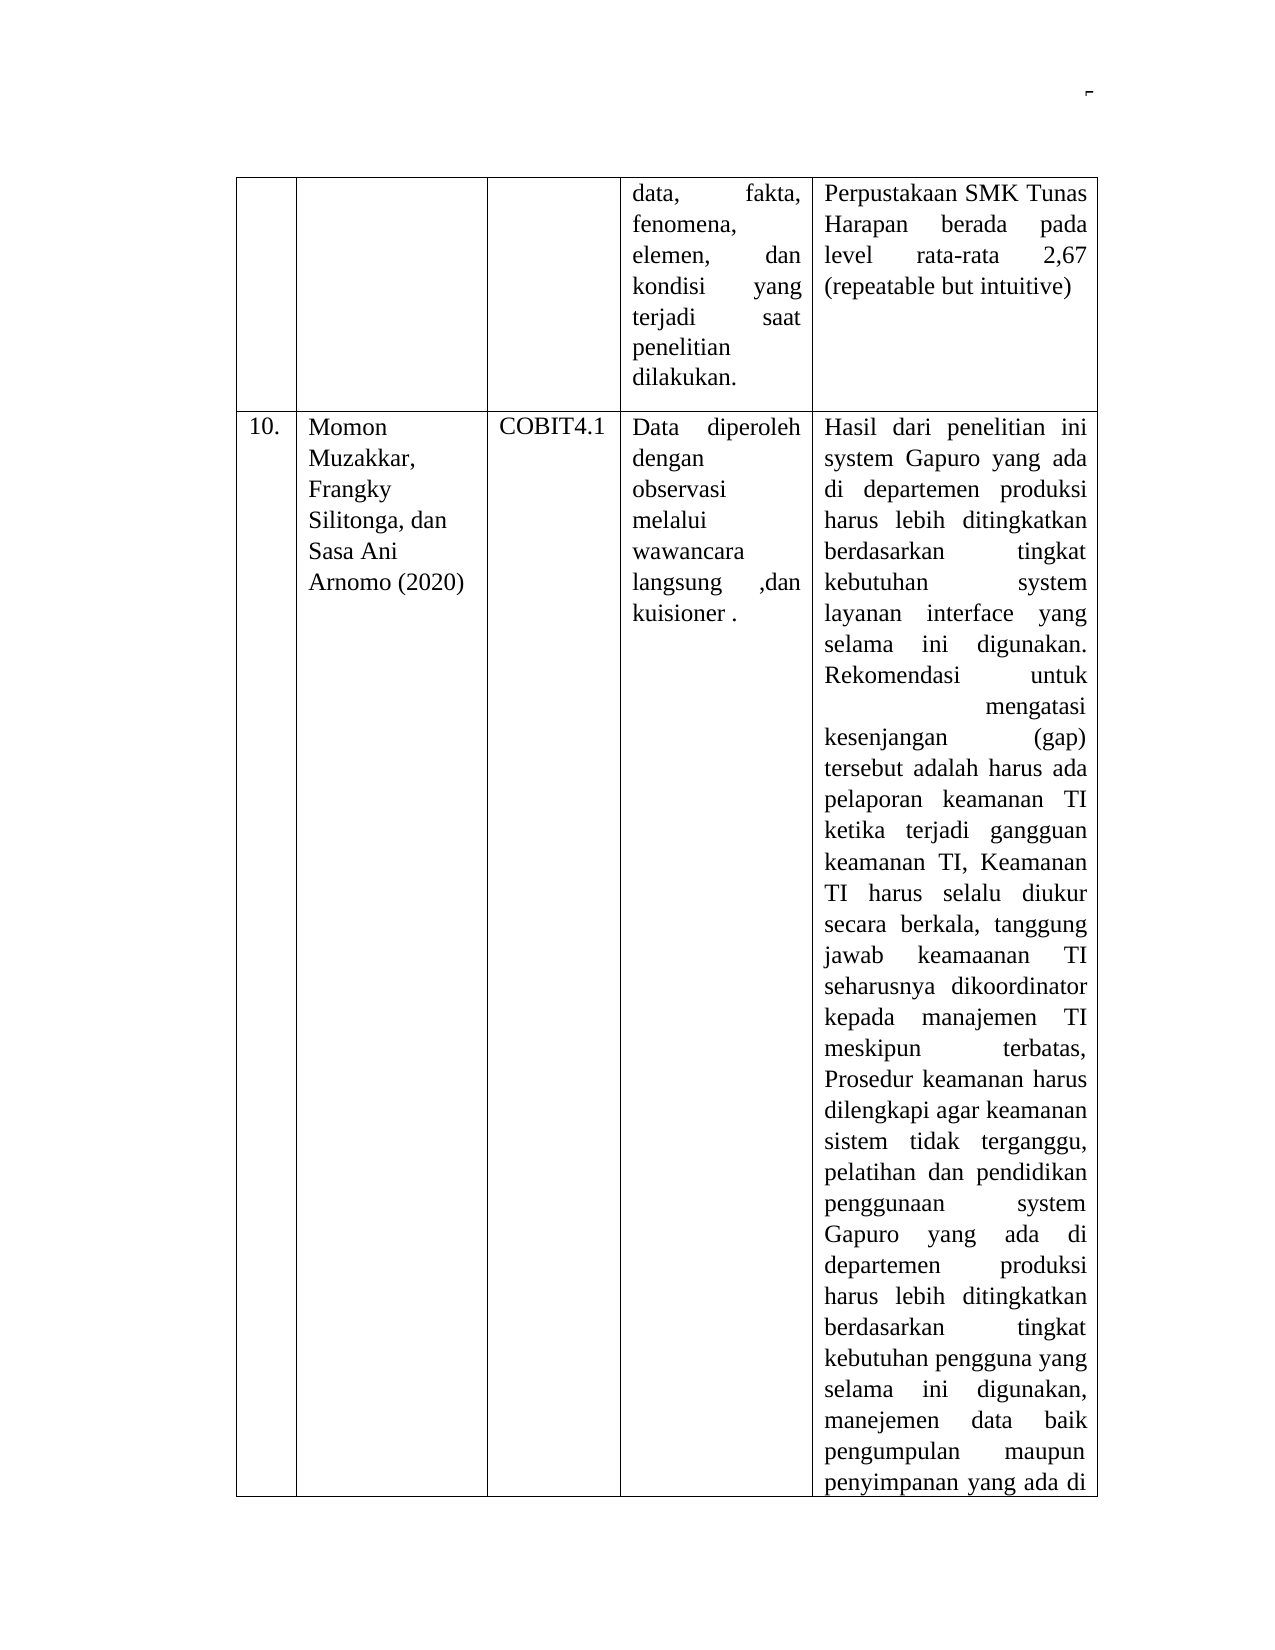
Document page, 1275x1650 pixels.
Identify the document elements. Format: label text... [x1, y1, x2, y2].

table_header data, fakta, fenomena, elemen, dan kondisi yang terjadi saat penelitian dilakukan. [621, 178, 812, 411]
table_cell Momon Muzakkar, Frangky Silitonga, dan Sasa Ani Arnomo (2020) [297, 412, 487, 1496]
table_header Perpustakaan SMK Tunas Harapan berada pada level rata-rata 2,67 (repeatable but intuitive) [813, 178, 1097, 411]
table_cell 10. [237, 412, 296, 1496]
table_header [488, 178, 620, 411]
table_header [297, 178, 487, 411]
table_cell Hasil dari penelitian ini system Gapuro yang ada di departemen produksi harus lebih ditingkatkan berdasarkan tingkat kebutuhan system layanan interface yang selama ini digunakan. Rekomendasi untuk mengatasi kesenjangan (gap) tersebut adalah harus ada pelaporan keamanan TI ketika terjadi gangguan keamanan TI, Keamanan TI harus selalu diukur secara berkala, tanggung jawab keamaanan TI seharusnya dikoordinator kepada manajemen TI meskipun terbatas, Prosedur keamanan harus dilengkapi agar keamanan sistem tidak terganggu, pelatihan dan pendidikan penggunaan system Gapuro yang ada di departemen produksi harus lebih ditingkatkan berdasarkan tingkat kebutuhan pengguna yang selama ini digunakan, manejemen data baik pengumpulan maupun penyimpanan yang ada di [813, 412, 1097, 1496]
table_cell COBIT4.1 [488, 412, 620, 1496]
table_header [237, 178, 296, 411]
table_cell Data diperoleh dengan observasi melalui wawancara langsung ,dan kuisioner . [621, 412, 812, 1496]
